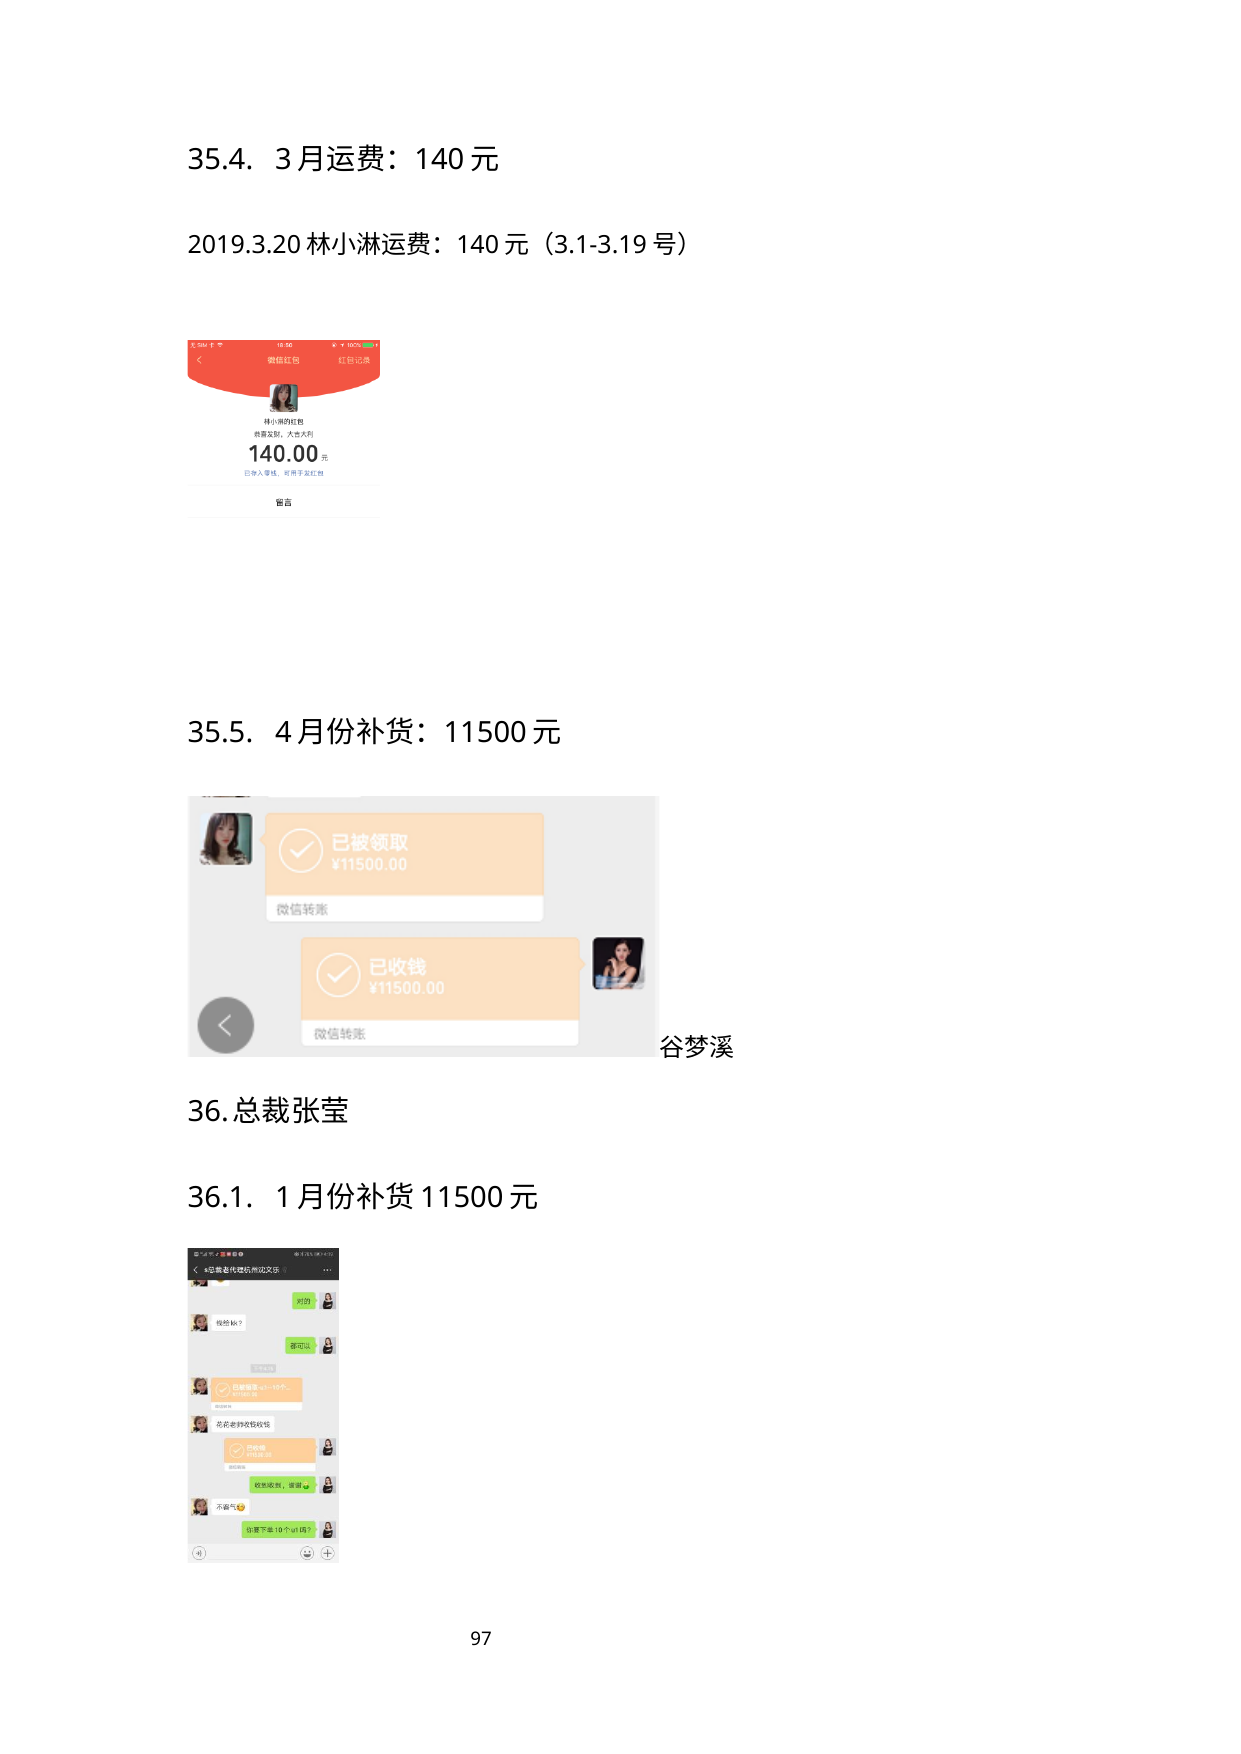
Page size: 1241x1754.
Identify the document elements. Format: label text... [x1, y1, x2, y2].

subtitle 总裁张莹 [187, 1076, 1053, 1141]
picture [187, 796, 660, 1057]
text 2019.3.20林小淋运费：140元（3.1-3.19号） [187, 210, 1053, 275]
picture [187, 1248, 339, 1563]
picture [187, 340, 380, 683]
subtitle 3月运费：140元 [187, 124, 1053, 189]
subtitle 1月份补货11500元 [187, 1162, 1053, 1227]
subtitle 4月份补货：11500元 [187, 698, 1053, 763]
